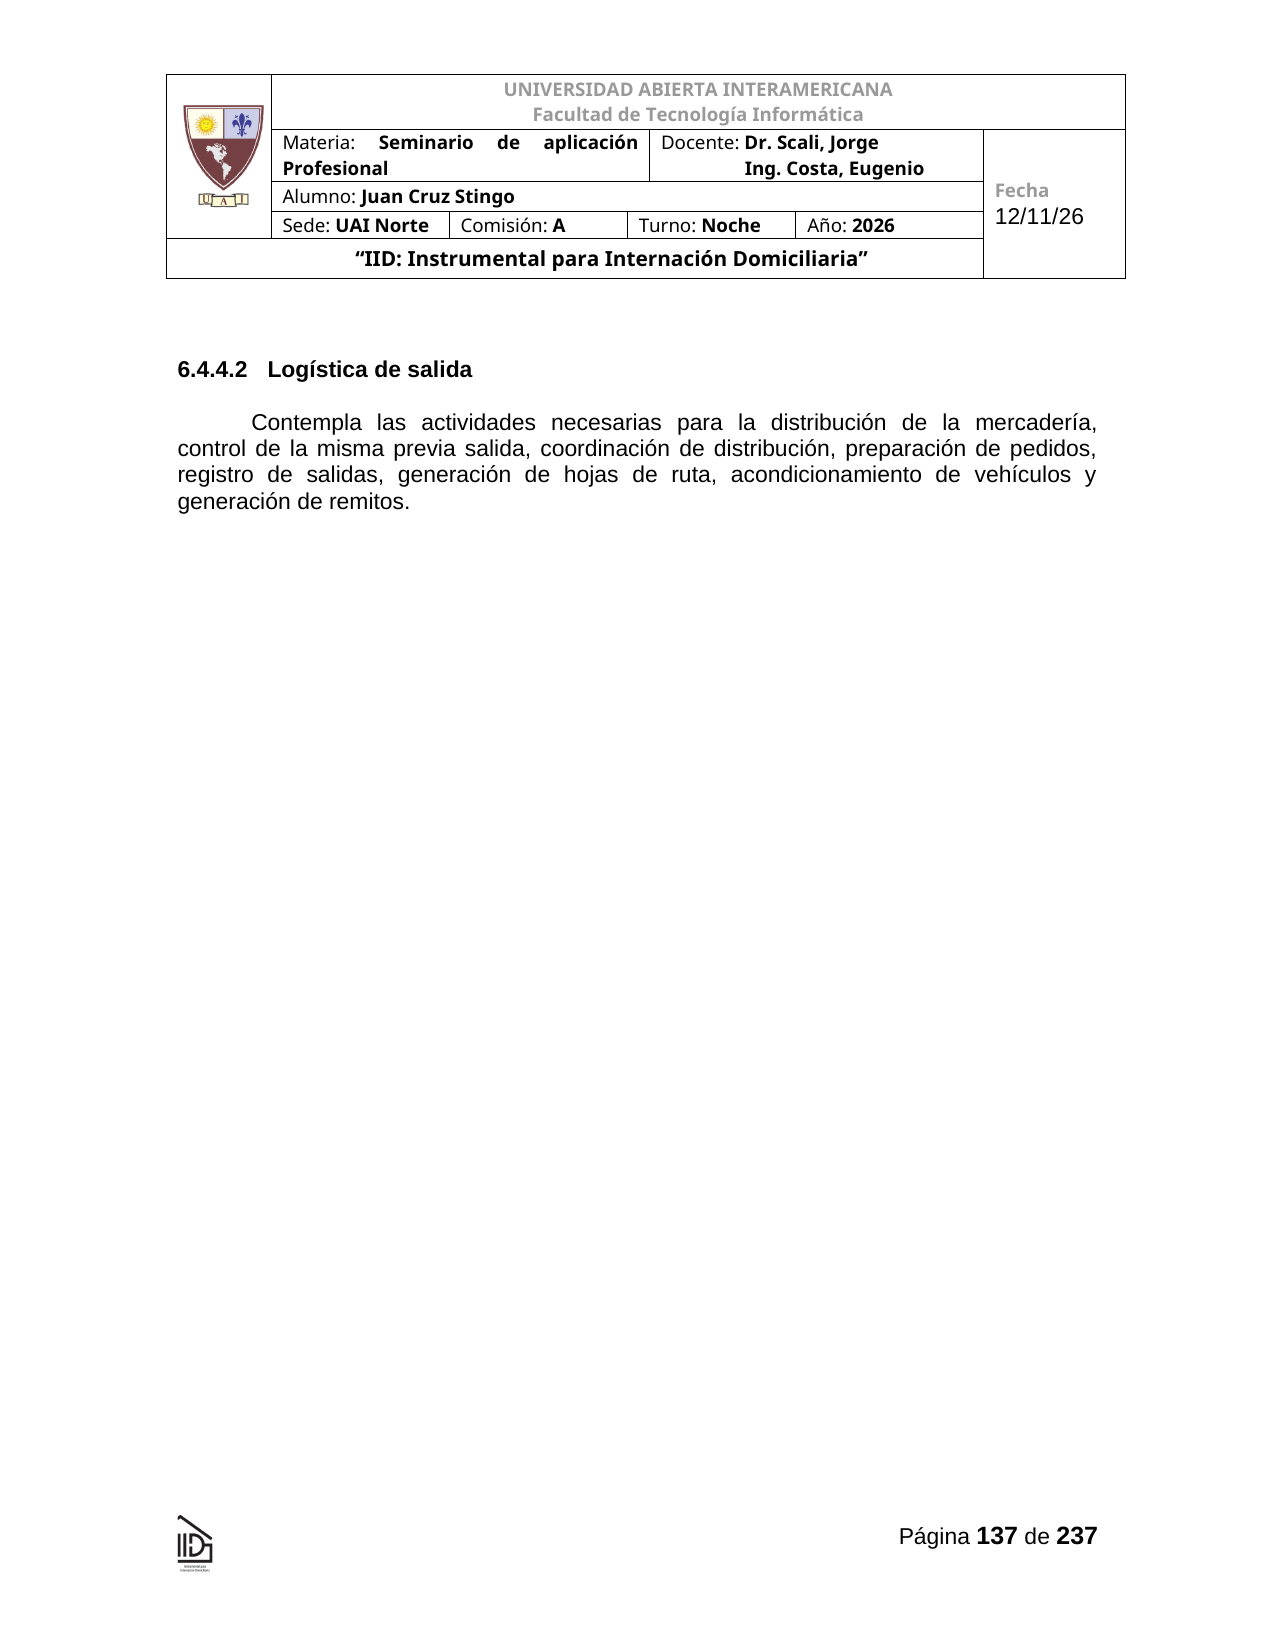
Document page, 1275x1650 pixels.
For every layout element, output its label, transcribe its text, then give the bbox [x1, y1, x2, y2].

subtitle Logística de salida [177, 356, 1098, 382]
picture [165, 1508, 225, 1585]
text Contempla las actividades necesarias para la distribución de la mercadería, control de la misma previa salida, coordinación de distribución, preparación de pedidos, registro de salidas, generación de hojas de ruta, acondicionamiento de vehículos y generación de remitos. [177, 409, 1098, 514]
picture [272, 182, 283, 211]
picture [272, 130, 283, 181]
picture [167, 97, 271, 211]
picture [272, 97, 283, 129]
